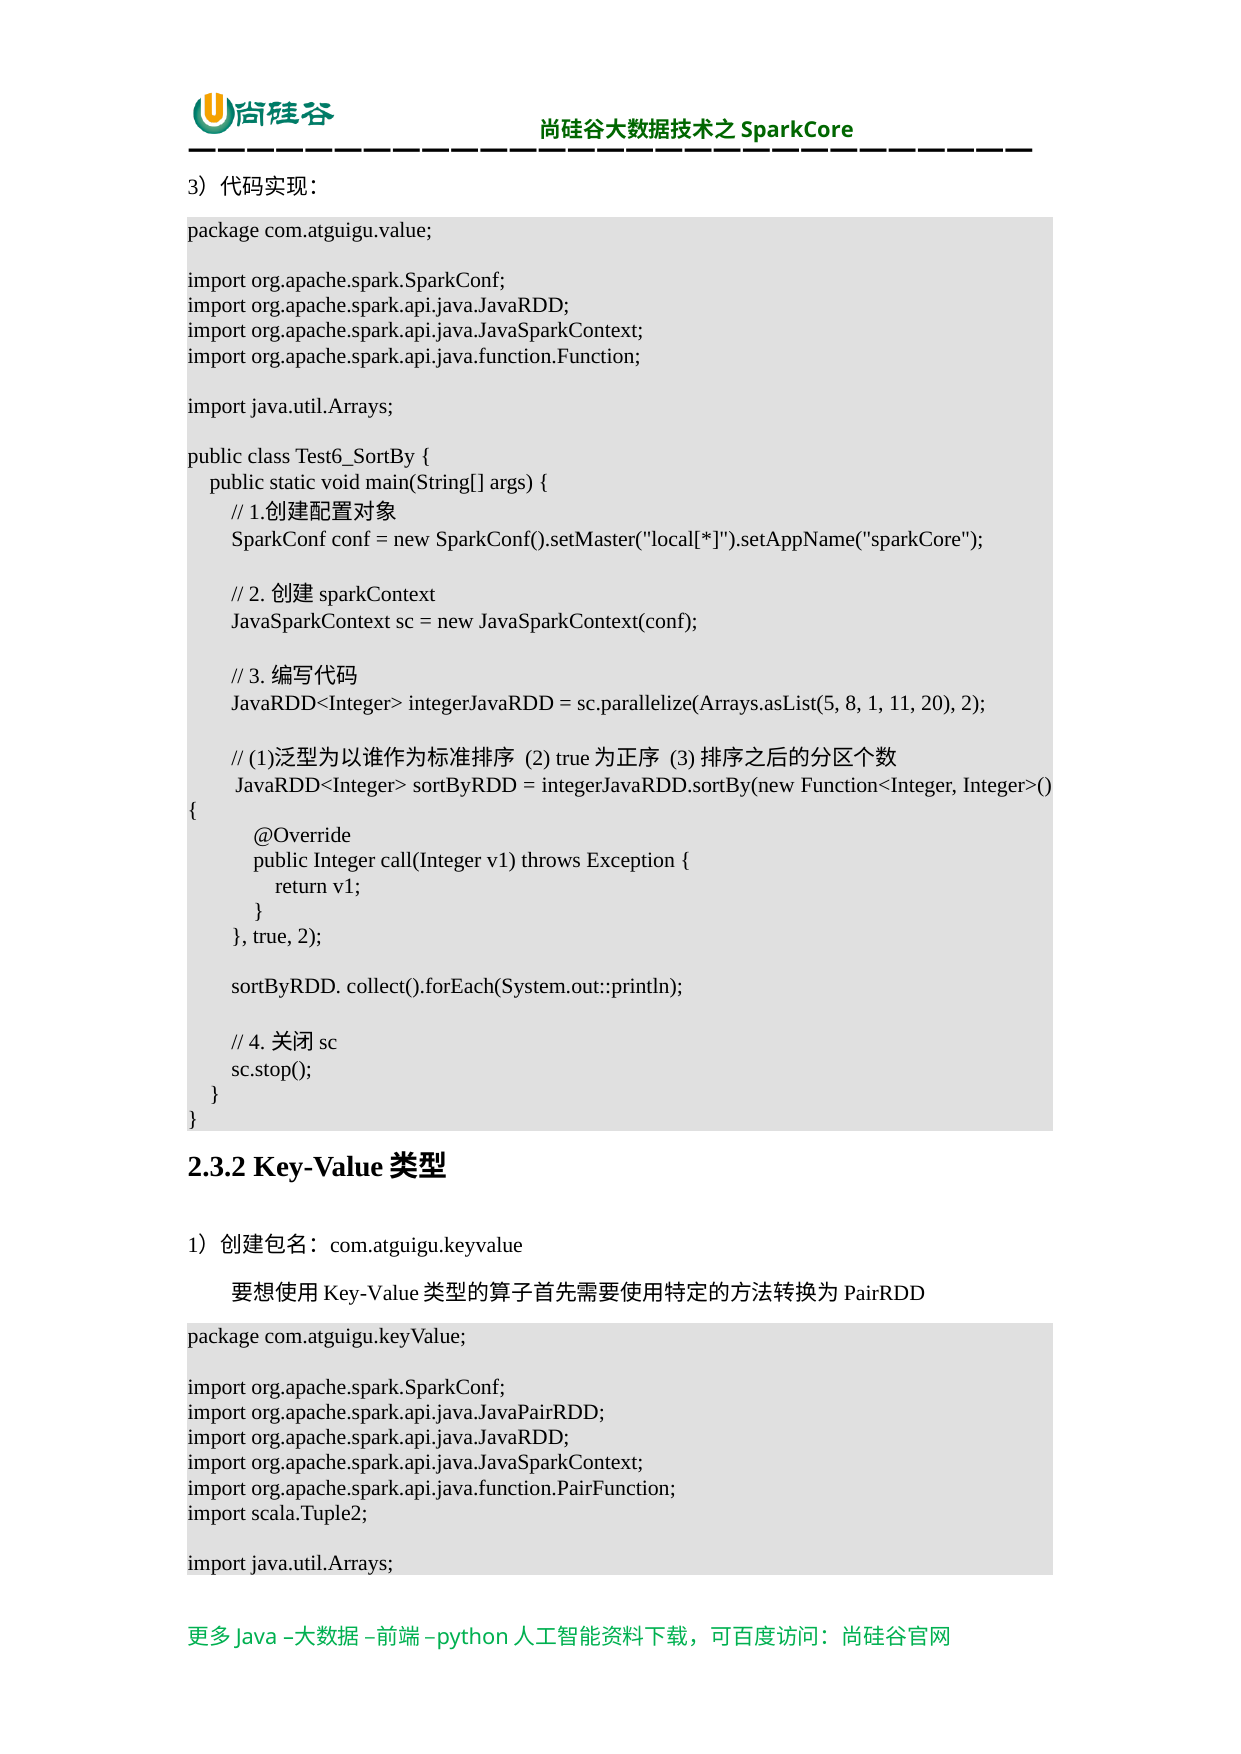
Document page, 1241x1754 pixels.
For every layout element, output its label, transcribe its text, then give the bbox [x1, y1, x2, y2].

text import scala.Tuple2; [187, 1500, 1053, 1525]
text JavaRDD<Integer> integerJavaRDD = sc.parallelize(Arrays.asList(5, 8, 1, 11, 20), 2); [187, 690, 1053, 715]
text sc.stop(); [187, 1056, 1053, 1081]
text sortByRDD. collect().forEach(System.out::println); [187, 973, 1053, 999]
picture [187, 88, 338, 138]
text // 2. 创建sparkContext [187, 576, 1053, 608]
text JavaSparkContext sc = new JavaSparkContext(conf); [187, 608, 1053, 633]
text import org.apache.spark.SparkConf; [187, 1374, 1053, 1399]
text } [187, 1081, 1053, 1106]
text import java.util.Arrays; [187, 393, 1053, 418]
text import org.apache.spark.api.java.JavaPairRDD; [187, 1399, 1053, 1424]
text import org.apache.spark.api.java.JavaRDD; [187, 1424, 1053, 1449]
text package com.atguigu.value; [187, 217, 1053, 242]
text } [187, 898, 1053, 923]
text @Override [187, 822, 1053, 847]
text import java.util.Arrays; [187, 1550, 1053, 1575]
text import org.apache.spark.api.java.JavaSparkContext; [187, 1449, 1053, 1474]
text // 3. 编写代码 [187, 658, 1053, 690]
text import org.apache.spark.api.java.function.Function; [187, 343, 1053, 368]
text 3）代码实现： [187, 168, 1053, 201]
text public Integer call(Integer v1) throws Exception { [187, 847, 1053, 873]
text 1）创建包名：com.atguigu.keyvalue [187, 1227, 1053, 1259]
text import org.apache.spark.api.java.JavaRDD; [187, 292, 1053, 317]
text // 1.创建配置对象 [187, 494, 1053, 526]
text // (1)泛型为以谁作为标准排序 (2) true为正序 (3) 排序之后的分区个数 [187, 740, 1053, 772]
text public class Test6_SortBy { [187, 443, 1053, 469]
text JavaRDD<Integer> sortByRDD = integerJavaRDD.sortBy(new Function<Integer, Integer>() { [187, 772, 1053, 822]
text package com.atguigu.keyValue; [187, 1323, 1053, 1348]
text public static void main(String[] args) { [187, 469, 1053, 494]
text } [187, 1106, 1053, 1131]
text import org.apache.spark.SparkConf; [187, 267, 1053, 292]
text // 4. 关闭sc [187, 1024, 1053, 1056]
text import org.apache.spark.api.java.JavaSparkContext; [187, 317, 1053, 343]
text }, true, 2); [187, 923, 1053, 948]
text 要想使用Key-Value类型的算子首先需要使用特定的方法转换为PairRDD [187, 1275, 1053, 1307]
text SparkConf conf = new SparkConf().setMaster("local[*]").setAppName("sparkCore"); [187, 526, 1053, 551]
subtitle 2.3.2 Key-Value类型 [187, 1131, 1053, 1196]
text import org.apache.spark.api.java.function.PairFunction; [187, 1474, 1053, 1500]
text return v1; [187, 873, 1053, 898]
